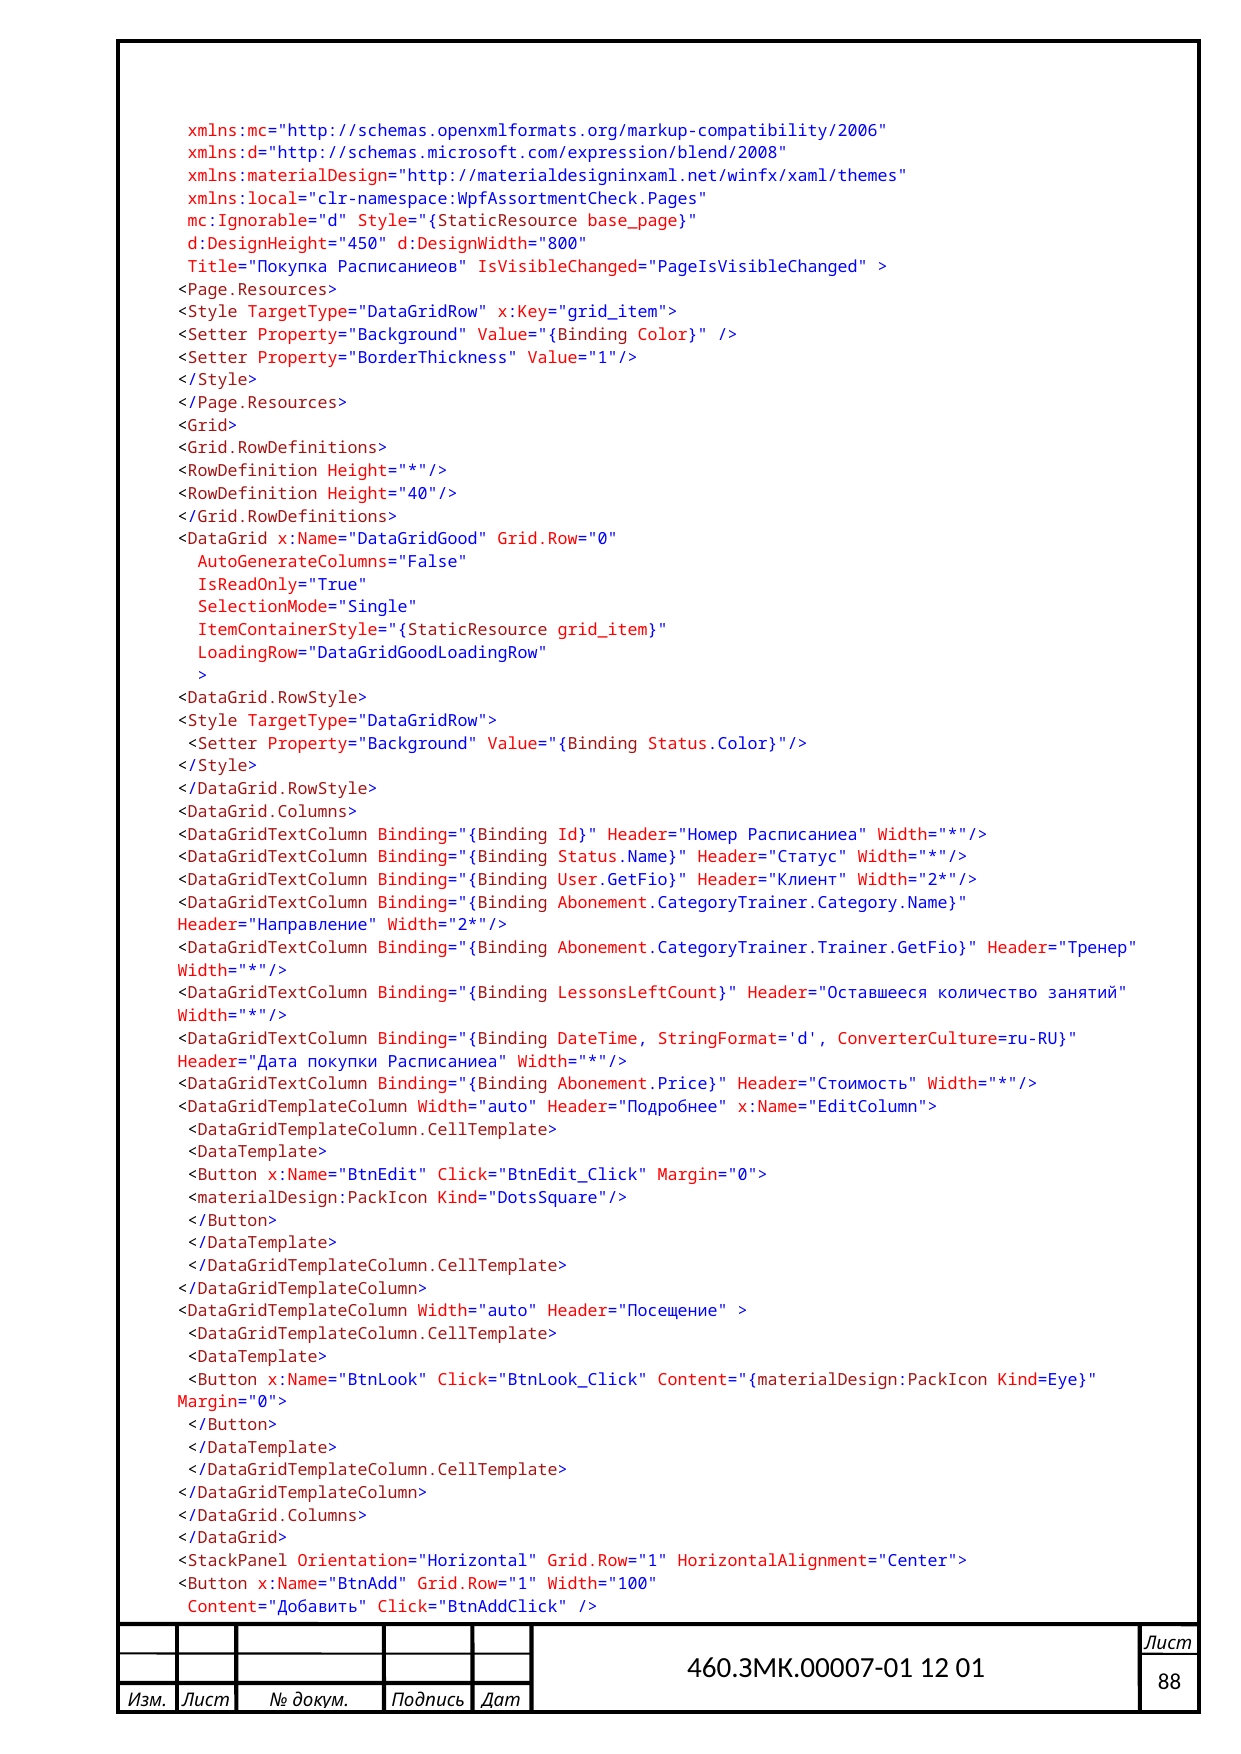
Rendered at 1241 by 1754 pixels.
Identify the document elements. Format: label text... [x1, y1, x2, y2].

text Content="Добавить" Click="BtnAddClick" /> [177, 1594, 1152, 1617]
text <DataGridTextColumn Binding="{Binding User.GetFio}" Header="Клиент" Width="2*"/> [177, 867, 1152, 890]
text <DataGridTemplateColumn Width="auto" Header="Подробнее" x:Name="EditColumn"> [177, 1094, 1152, 1117]
text LoadingRow="DataGridGoodLoadingRow" [177, 640, 1152, 663]
text IsReadOnly="True" [177, 572, 1152, 595]
text <DataGrid.Columns> [177, 799, 1152, 822]
text <Button x:Name="BtnAdd" Grid.Row="1" Width="100" [177, 1571, 1152, 1594]
text xmlns:d="http://schemas.microsoft.com/expression/blend/2008" [177, 141, 1152, 163]
text </DataTemplate> [177, 1231, 1152, 1253]
text <RowDefinition Height="*"/> [177, 459, 1152, 481]
text <Page.Resources> [177, 277, 1152, 300]
text d:DesignHeight="450" d:DesignWidth="800" [177, 232, 1152, 254]
text <Setter Property="Background" Value="{Binding Color}" /> [177, 322, 1152, 345]
text <DataGridTextColumn Binding="{Binding Id}" Header="Номер Расписаниеа" Width="*"/> [177, 822, 1152, 845]
text </Page.Resources> [177, 391, 1152, 413]
text </DataGrid> [177, 1526, 1152, 1549]
text </DataTemplate> [177, 1435, 1152, 1458]
text <DataGridTextColumn Binding="{Binding Status.Name}" Header="Статус" Width="*"/> [177, 845, 1152, 867]
text </DataGrid.RowStyle> [177, 777, 1152, 799]
text <Setter Property="BorderThickness" Value="1"/> [177, 345, 1152, 368]
text <DataGridTemplateColumn.CellTemplate> [177, 1322, 1152, 1344]
text <RowDefinition Height="40"/> [177, 481, 1152, 504]
text </DataGridTemplateColumn> [177, 1481, 1152, 1503]
text AutoGenerateColumns="False" [177, 549, 1152, 572]
text <DataGridTextColumn Binding="{Binding Abonement.CategoryTrainer.Category.Name}" Header="Направление" Width="2*"/> [177, 890, 1152, 936]
text <DataGrid x:Name="DataGridGood" Grid.Row="0" [177, 527, 1152, 549]
text </Button> [177, 1208, 1152, 1231]
text <DataGridTemplateColumn Width="auto" Header="Посещение" > [177, 1299, 1152, 1322]
text xmlns:mc="http://schemas.openxmlformats.org/markup-compatibility/2006" [177, 118, 1152, 141]
text <DataGridTextColumn Binding="{Binding DateTime, StringFormat='d', ConverterCulture=ru-RU}" Header="Дата покупки Расписаниеа" Width="*"/> [177, 1026, 1152, 1072]
text </DataGridTemplateColumn.CellTemplate> [177, 1458, 1152, 1481]
text <DataTemplate> [177, 1344, 1152, 1367]
text <DataGridTemplateColumn.CellTemplate> [177, 1117, 1152, 1140]
text </Button> [177, 1412, 1152, 1435]
text <Grid.RowDefinitions> [177, 436, 1152, 459]
text <Style TargetType="DataGridRow"> [177, 708, 1152, 731]
text <Style TargetType="DataGridRow" x:Key="grid_item"> [177, 300, 1152, 322]
text </Style> [177, 754, 1152, 777]
text <StackPanel Orientation="Horizontal" Grid.Row="1" HorizontalAlignment="Center"> [177, 1549, 1152, 1571]
text <DataGridTextColumn Binding="{Binding Abonement.Price}" Header="Стоимость" Width="*"/> [177, 1072, 1152, 1094]
text <Grid> [177, 413, 1152, 436]
text Title="Покупка Расписаниеов" IsVisibleChanged="PageIsVisibleChanged" > [177, 254, 1152, 277]
text mc:Ignorable="d" Style="{StaticResource base_page}" [177, 209, 1152, 232]
text > [177, 663, 1152, 686]
text </DataGridTemplateColumn.CellTemplate> [177, 1253, 1152, 1276]
text <Button x:Name="BtnLook" Click="BtnLook_Click" Content="{materialDesign:PackIcon Kind=Eye}" Margin="0"> [177, 1367, 1152, 1412]
text </Grid.RowDefinitions> [177, 504, 1152, 527]
text ItemContainerStyle="{StaticResource grid_item}" [177, 618, 1152, 640]
text <materialDesign:PackIcon Kind="DotsSquare"/> [177, 1185, 1152, 1208]
text <Setter Property="Background" Value="{Binding Status.Color}"/> [177, 731, 1152, 754]
text <DataGridTextColumn Binding="{Binding Abonement.CategoryTrainer.Trainer.GetFio}" Header="Тренер" Width="*"/> [177, 936, 1152, 981]
text <DataTemplate> [177, 1140, 1152, 1163]
text <DataGrid.RowStyle> [177, 686, 1152, 708]
text </DataGridTemplateColumn> [177, 1276, 1152, 1299]
text xmlns:materialDesign="http://materialdesigninxaml.net/winfx/xaml/themes" [177, 163, 1152, 186]
text <Button x:Name="BtnEdit" Click="BtnEdit_Click" Margin="0"> [177, 1163, 1152, 1185]
text xmlns:local="clr-namespace:WpfAssortmentCheck.Pages" [177, 186, 1152, 209]
text SelectionMode="Single" [177, 595, 1152, 618]
text <DataGridTextColumn Binding="{Binding LessonsLeftCount}" Header="Оставшееся количество занятий" Width="*"/> [177, 981, 1152, 1026]
text </DataGrid.Columns> [177, 1503, 1152, 1526]
text </Style> [177, 368, 1152, 391]
